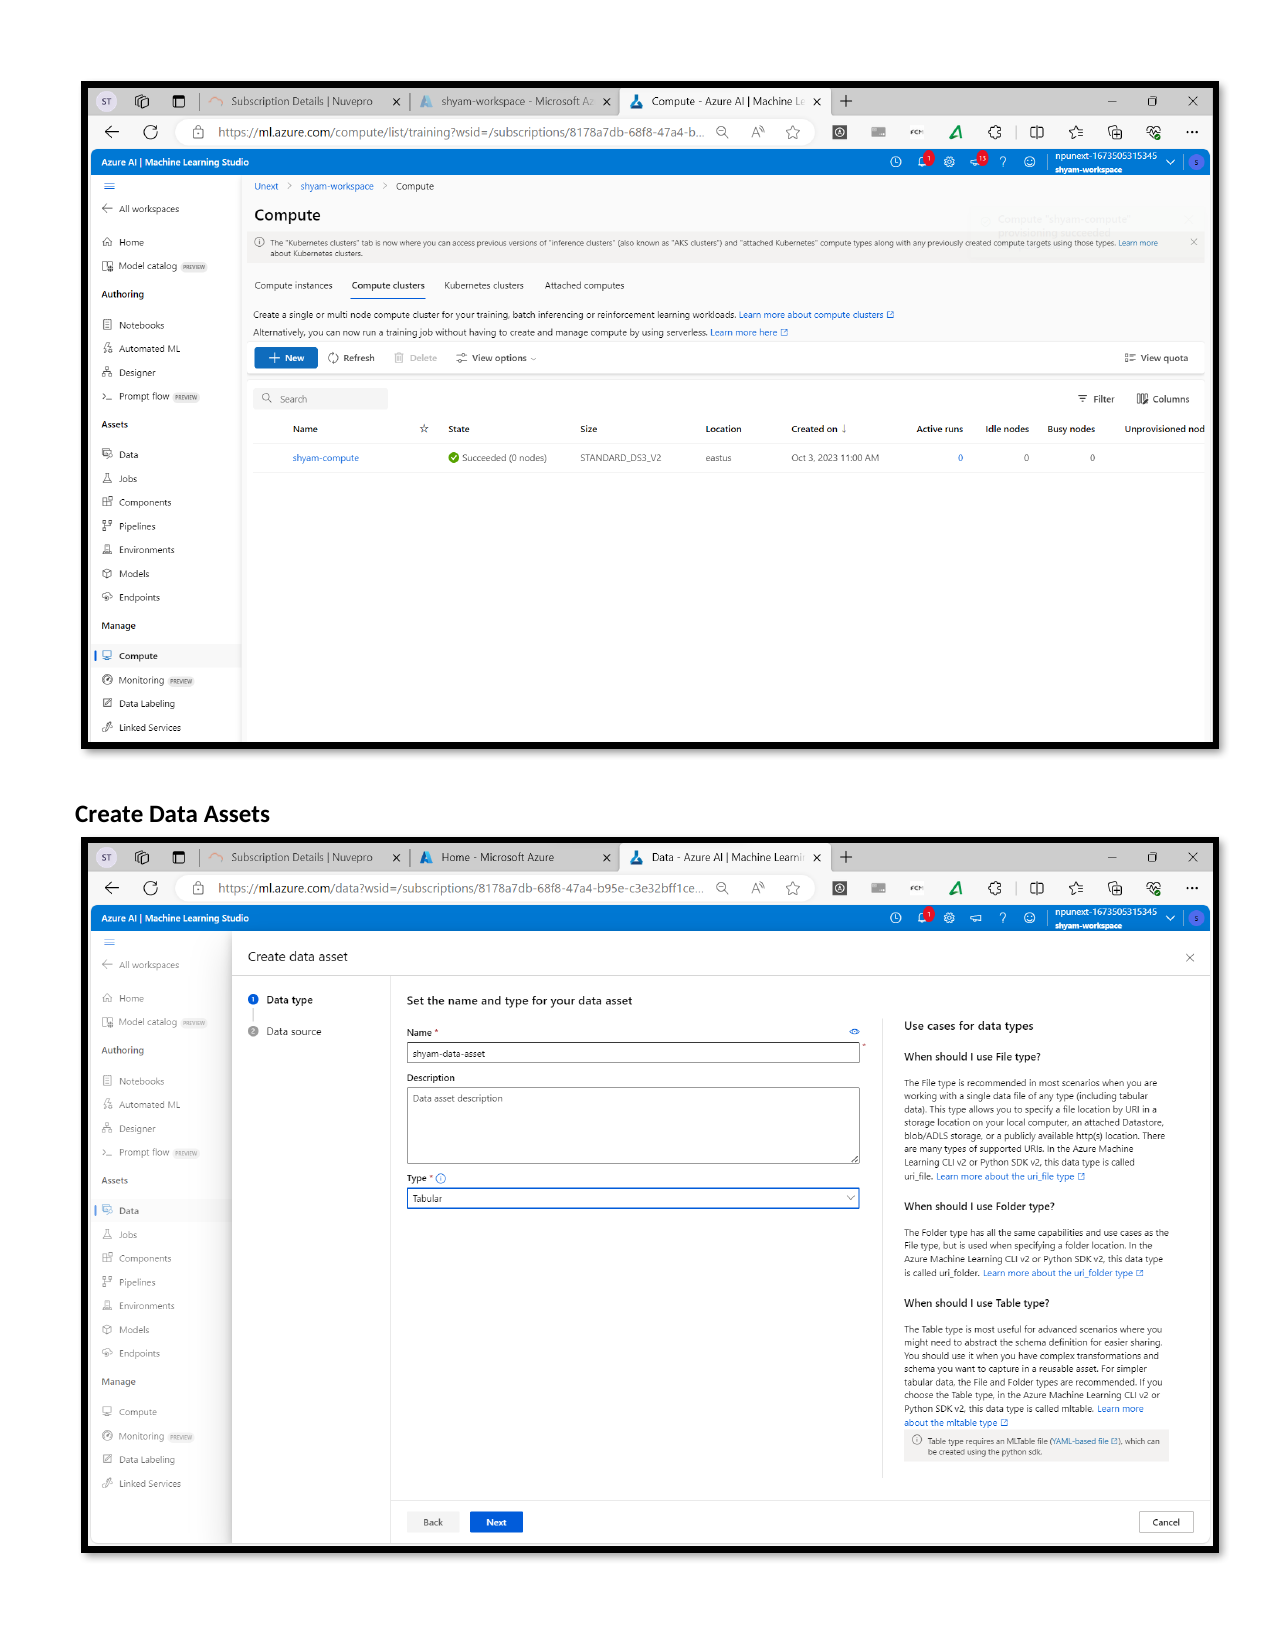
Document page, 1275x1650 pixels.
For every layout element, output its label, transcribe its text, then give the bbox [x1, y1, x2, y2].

picture [88, 88, 1213, 742]
picture [88, 843, 1213, 1546]
